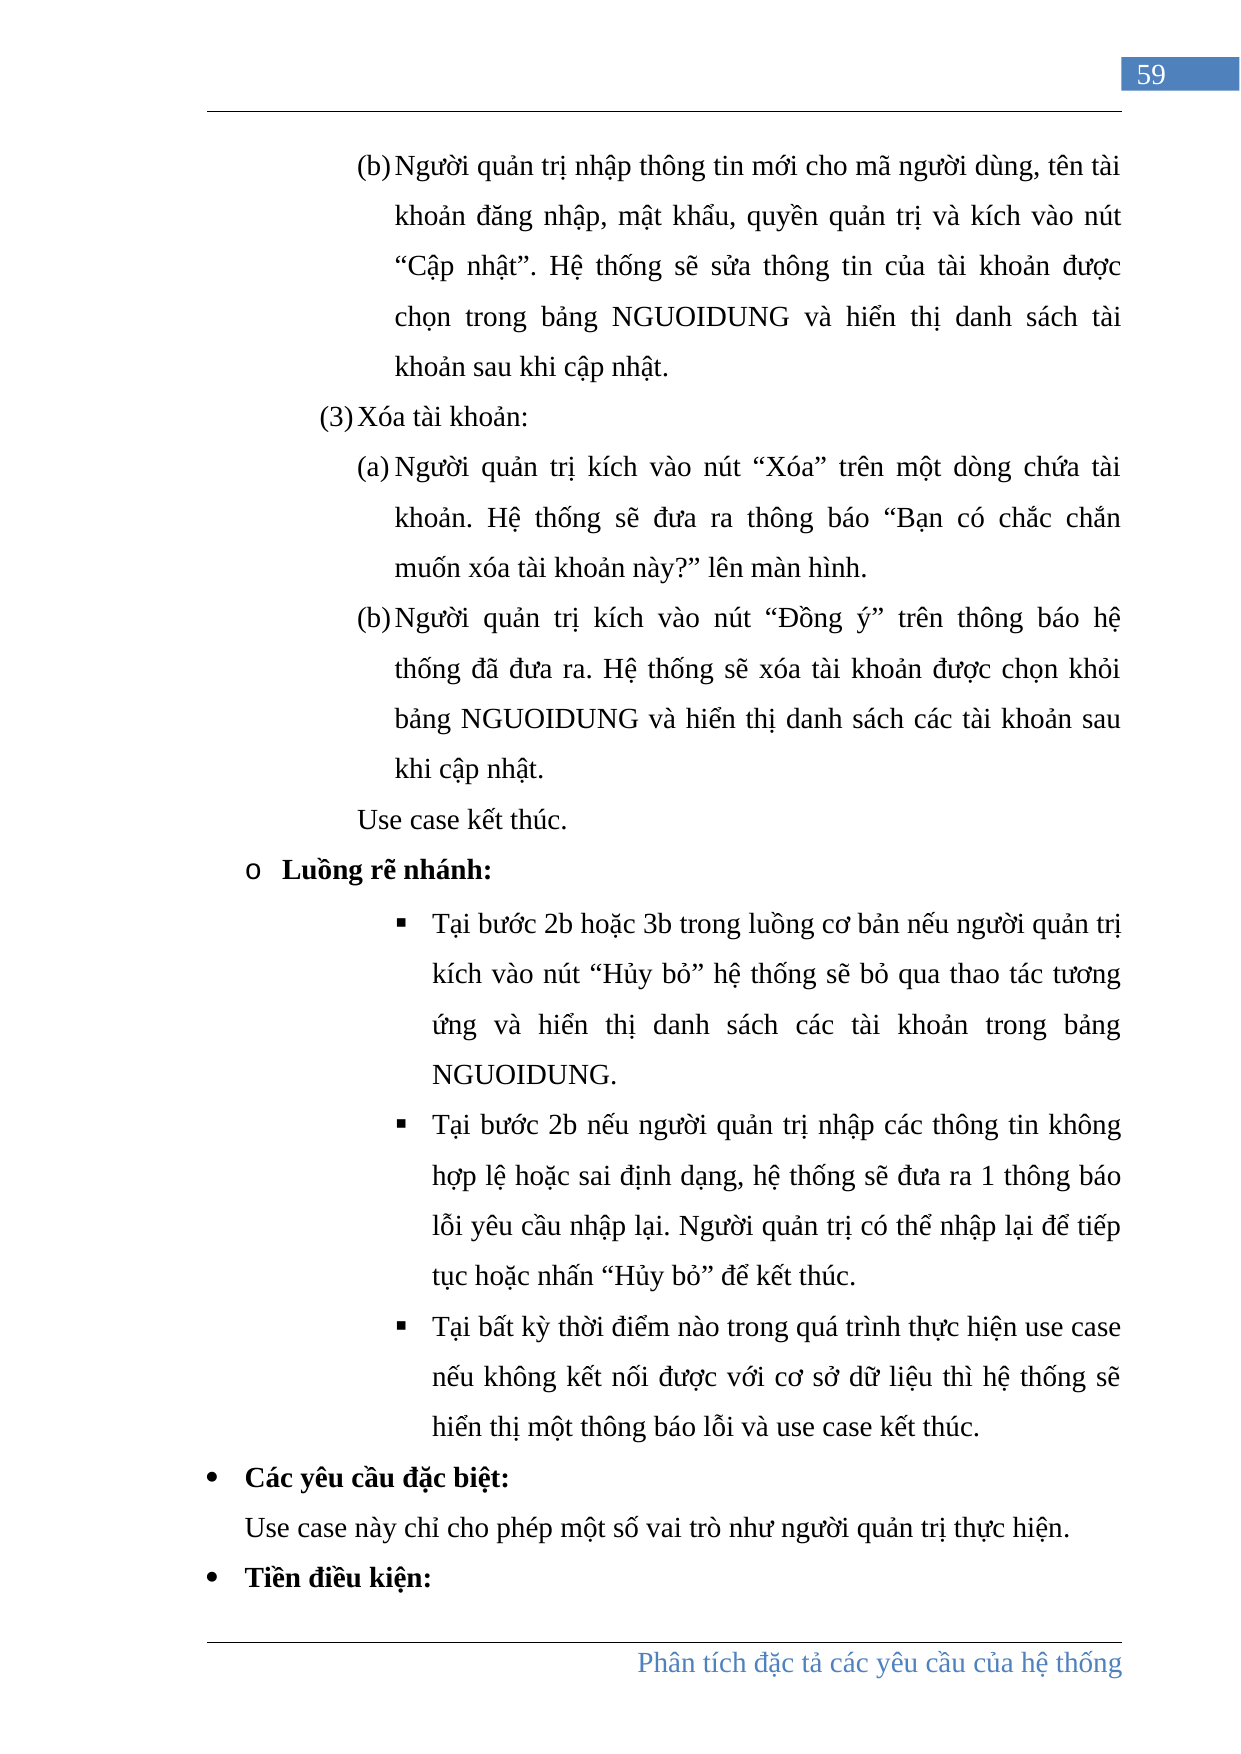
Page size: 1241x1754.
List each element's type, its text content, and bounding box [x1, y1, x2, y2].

list Người quản trị kích vào nút “Đồng ý” trên thông báo hệ thống đã đưa ra. Hệ thống sẽ xóa tài khoản được chọn khỏi bảng NGUOIDUNG và hiển thị danh sách các tài khoản sau khi cập nhật. [357, 601, 1122, 785]
list Tại bước 2b nếu người quản trị nhập các thông tin không hợp lệ hoặc sai định dạng, hệ thống sẽ đưa ra 1 thông báo lỗi yêu cầu nhập lại. Người quản trị có thể nhập lại để tiếp tục hoặc nhấn “Hủy bỏ” để kết thúc. [394, 1107, 1122, 1292]
text Use case kết thúc. [282, 802, 1122, 835]
list Tiền điều kiện: [207, 1561, 1122, 1594]
list Tại bước 2b hoặc 3b trong luồng cơ bản nếu người quản trị kích vào nút “Hủy bỏ” hệ thống sẽ bỏ qua thao tác tương ứng và hiển thị danh sách các tài khoản trong bảng NGUOIDUNG. [394, 906, 1122, 1091]
list Xóa tài khoản: [319, 399, 1122, 433]
list Người quản trị kích vào nút “Xóa” trên một dòng chứa tài khoản. Hệ thống sẽ đưa ra thông báo “Bạn có chắc chắn muốn xóa tài khoản này?” lên màn hình. [357, 449, 1122, 584]
list Tại bất kỳ thời điểm nào trong quá trình thực hiện use case nếu không kết nối được với cơ sở dữ liệu thì hệ thống sẽ hiển thị một thông báo lỗi và use case kết thúc. [394, 1309, 1122, 1443]
list Các yêu cầu đặc biệt: [207, 1460, 1122, 1493]
list Luồng rẽ nhánh: [244, 852, 1122, 888]
list Người quản trị nhập thông tin mới cho mã người dùng, tên tài khoản đăng nhập, mật khẩu, quyền quản trị và kích vào nút “Cập nhật”. Hệ thống sẽ sửa thông tin của tài khoản được chọn trong bảng NGUOIDUNG và hiển thị danh sách tài khoản sau khi cập nhật. [357, 148, 1122, 382]
text Use case này chỉ cho phép một số vai trò như người quản trị thực hiện. [244, 1510, 1122, 1544]
